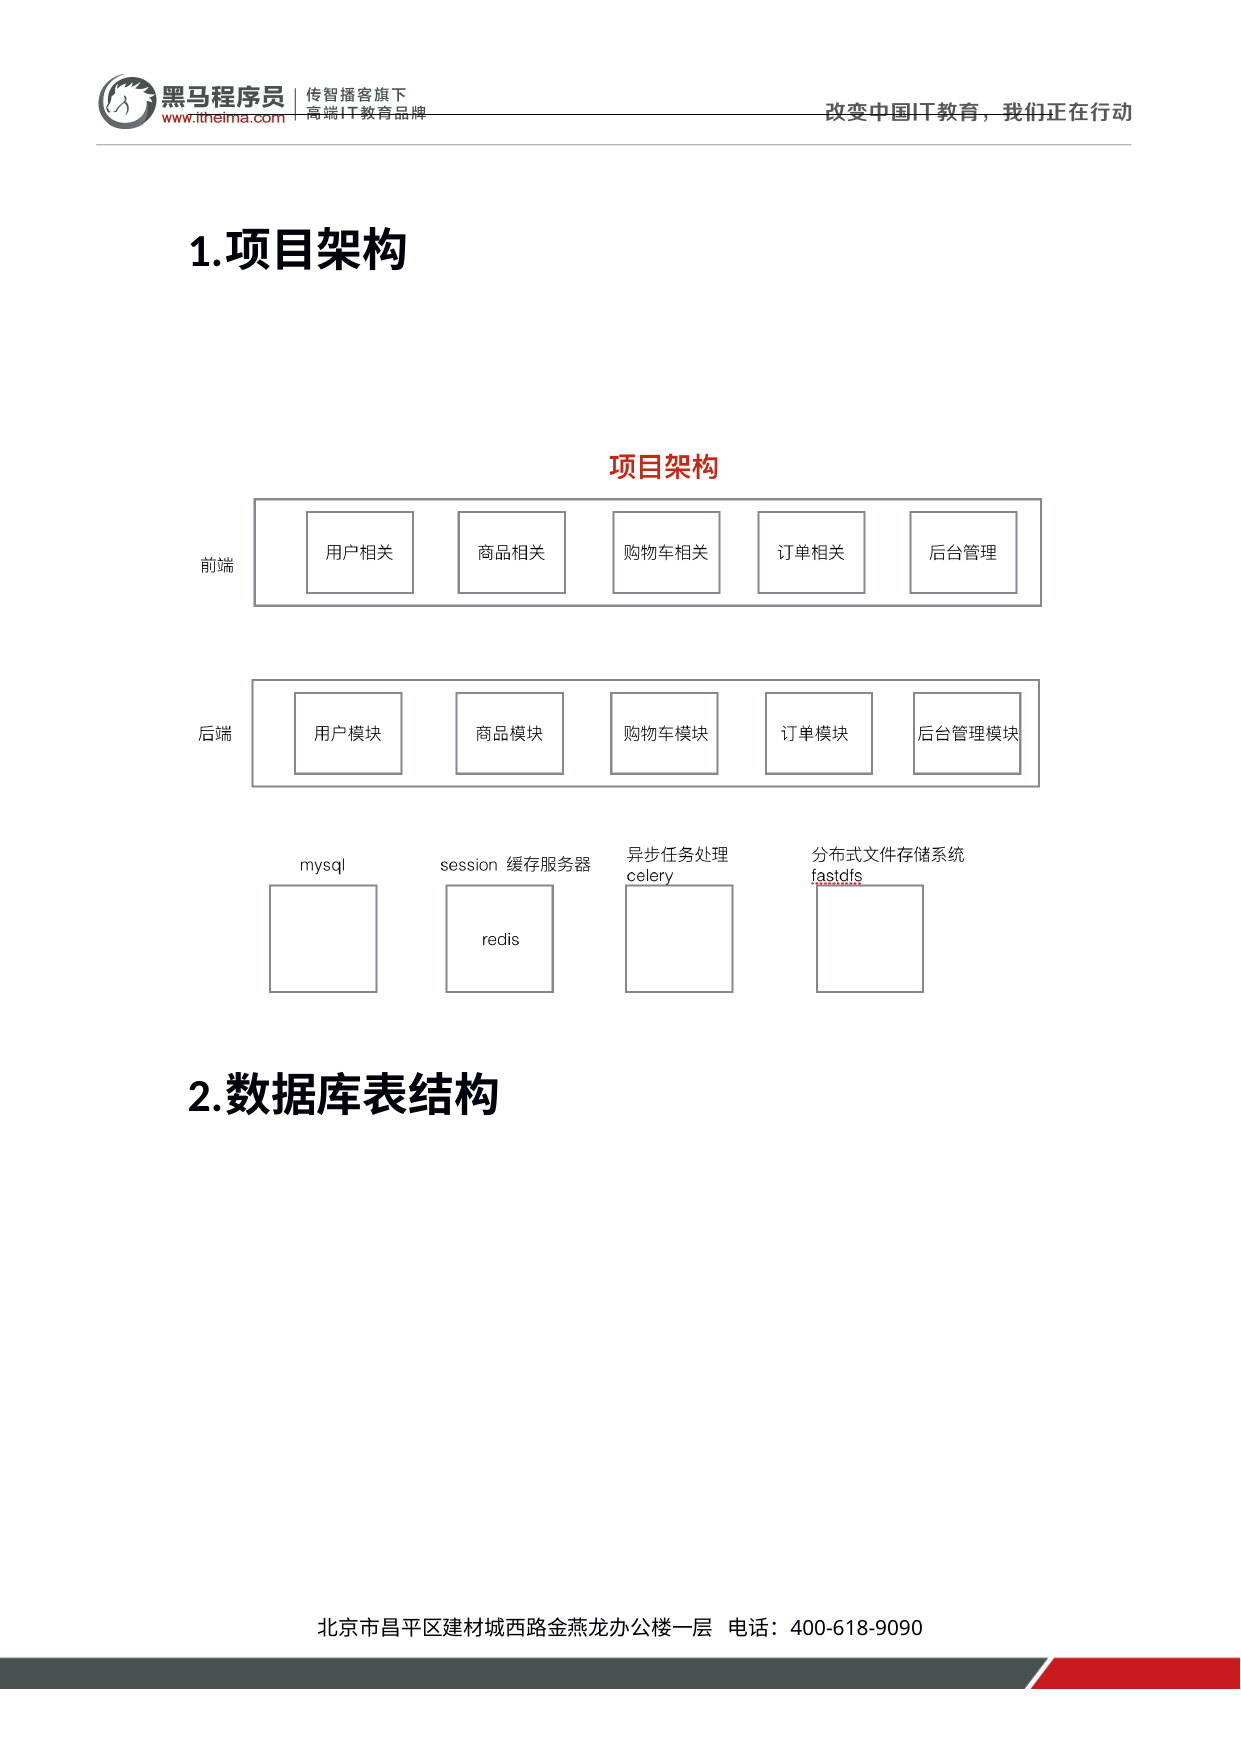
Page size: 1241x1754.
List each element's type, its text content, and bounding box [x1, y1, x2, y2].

subtitle 项目架构 [187, 197, 1053, 295]
picture [0, 1599, 1241, 1689]
picture [187, 425, 1053, 1006]
subtitle 数据库表结构 [187, 1043, 1053, 1141]
picture [0, 3, 1234, 153]
